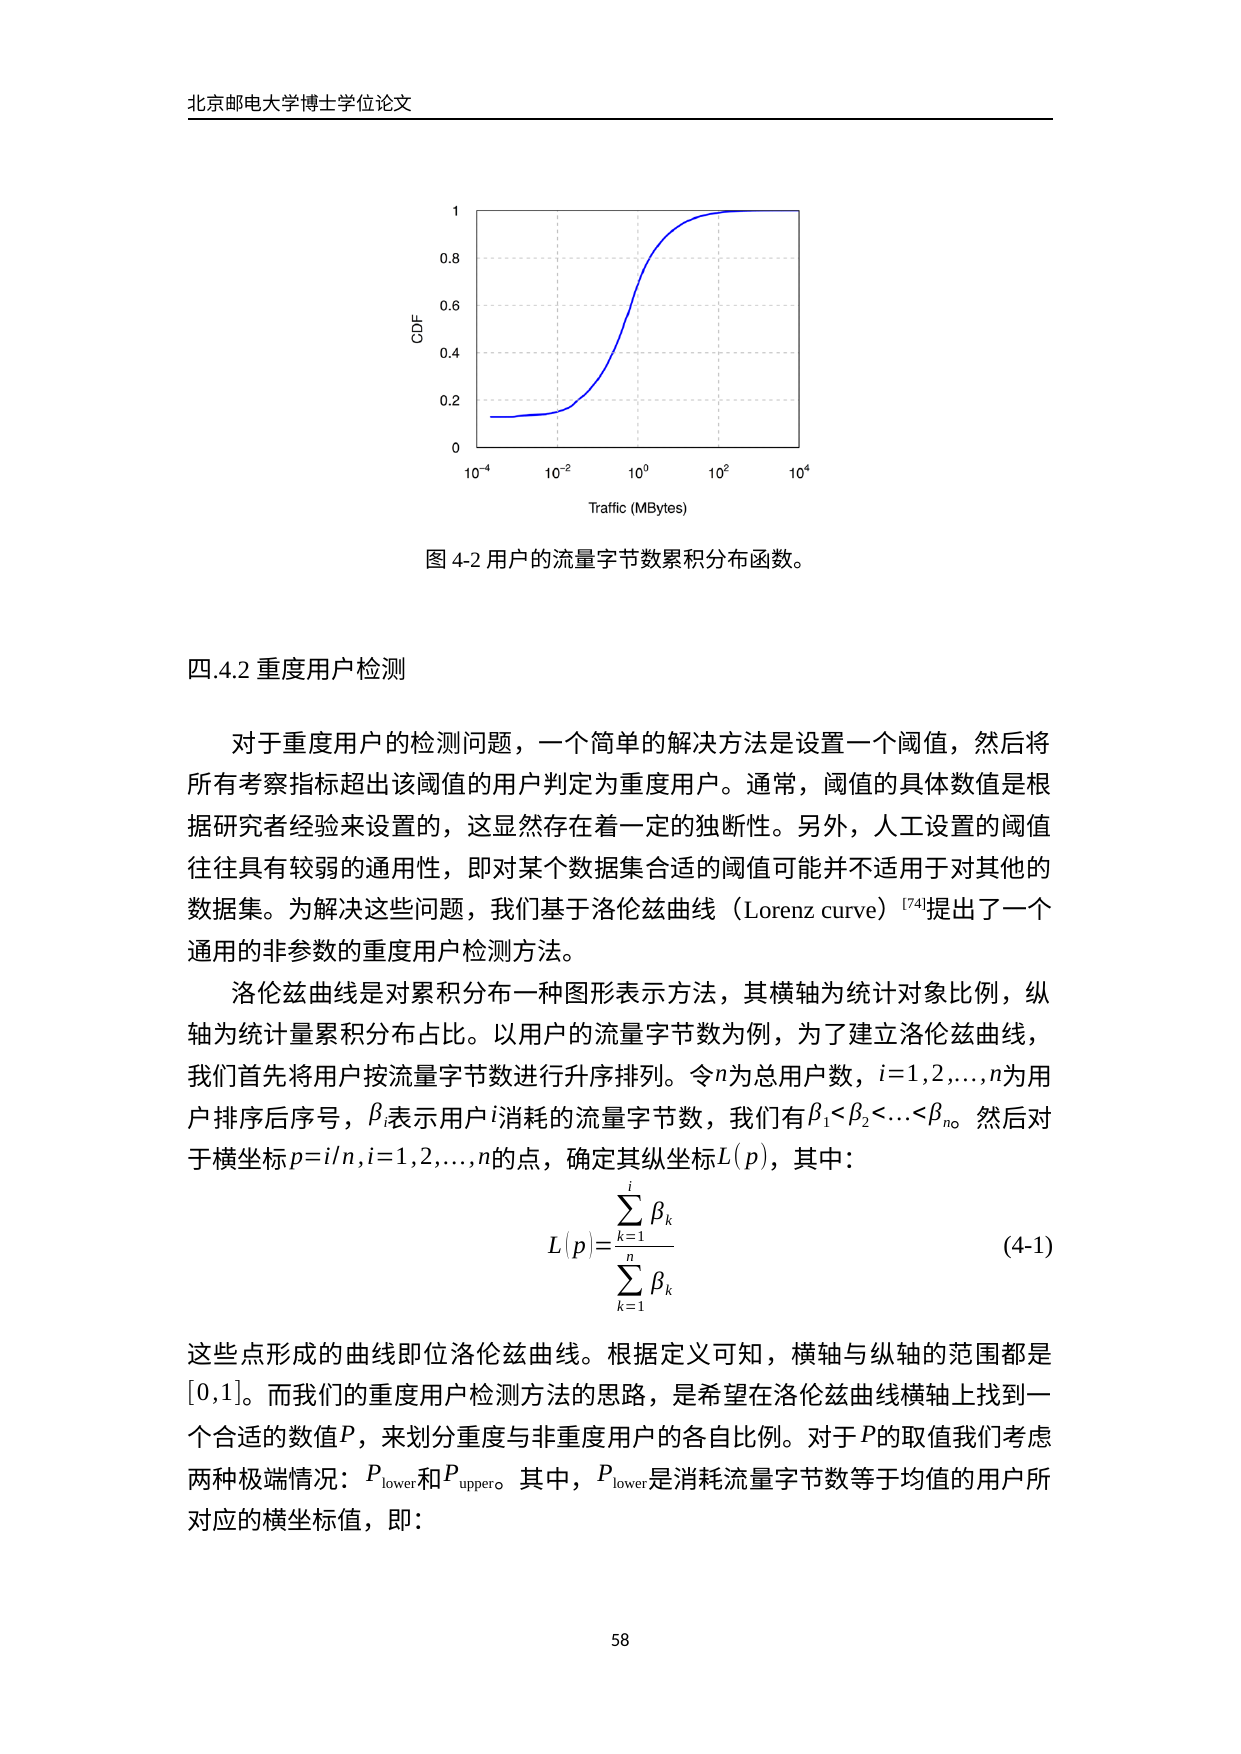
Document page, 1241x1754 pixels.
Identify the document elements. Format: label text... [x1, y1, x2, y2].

text 这些点形成的曲线即位洛伦兹曲线。根据定义可知，横轴与纵轴的范围都是。而我们的重度用户检测方法的思路，是希望在洛伦兹曲线横轴上找到一个合适的数值，来划分重度与非重度用户的各自比例。对于的取值我们考虑两种极端情况：和。其中，是消耗流量字节数等于均值的用户所对应的横坐标值，即： [187, 1330, 1053, 1538]
text 图4-2 用户的流量字节数累积分布函数。 [187, 534, 1053, 576]
text 对于重度用户的检测问题，一个简单的解决方法是设置一个阈值，然后将所有考察指标超出该阈值的用户判定为重度用户。通常，阈值的具体数值是根据研究者经验来设置的，这显然存在着一定的独断性。另外，人工设置的阈值往往具有较弱的通用性，即对某个数据集合适的阈值可能并不适用于对其他的数据集。为解决这些问题，我们基于洛伦兹曲线（Lorenz curve）[74]提出了一个通用的非参数的重度用户检测方法。 [187, 719, 1053, 969]
text 重度用户检测 [187, 650, 1053, 686]
picture [406, 191, 835, 535]
text 洛伦兹曲线是对累积分布一种图形表示方法，其横轴为统计对象比例，纵轴为统计量累积分布占比。以用户的流量字节数为例，为了建立洛伦兹曲线，我们首先将用户按流量字节数进行升序排列。令为总用户数，为用户排序后序号，表示用户消耗的流量字节数，我们有。然后对于横坐标的点，确定其纵坐标，其中： [187, 969, 1053, 1177]
